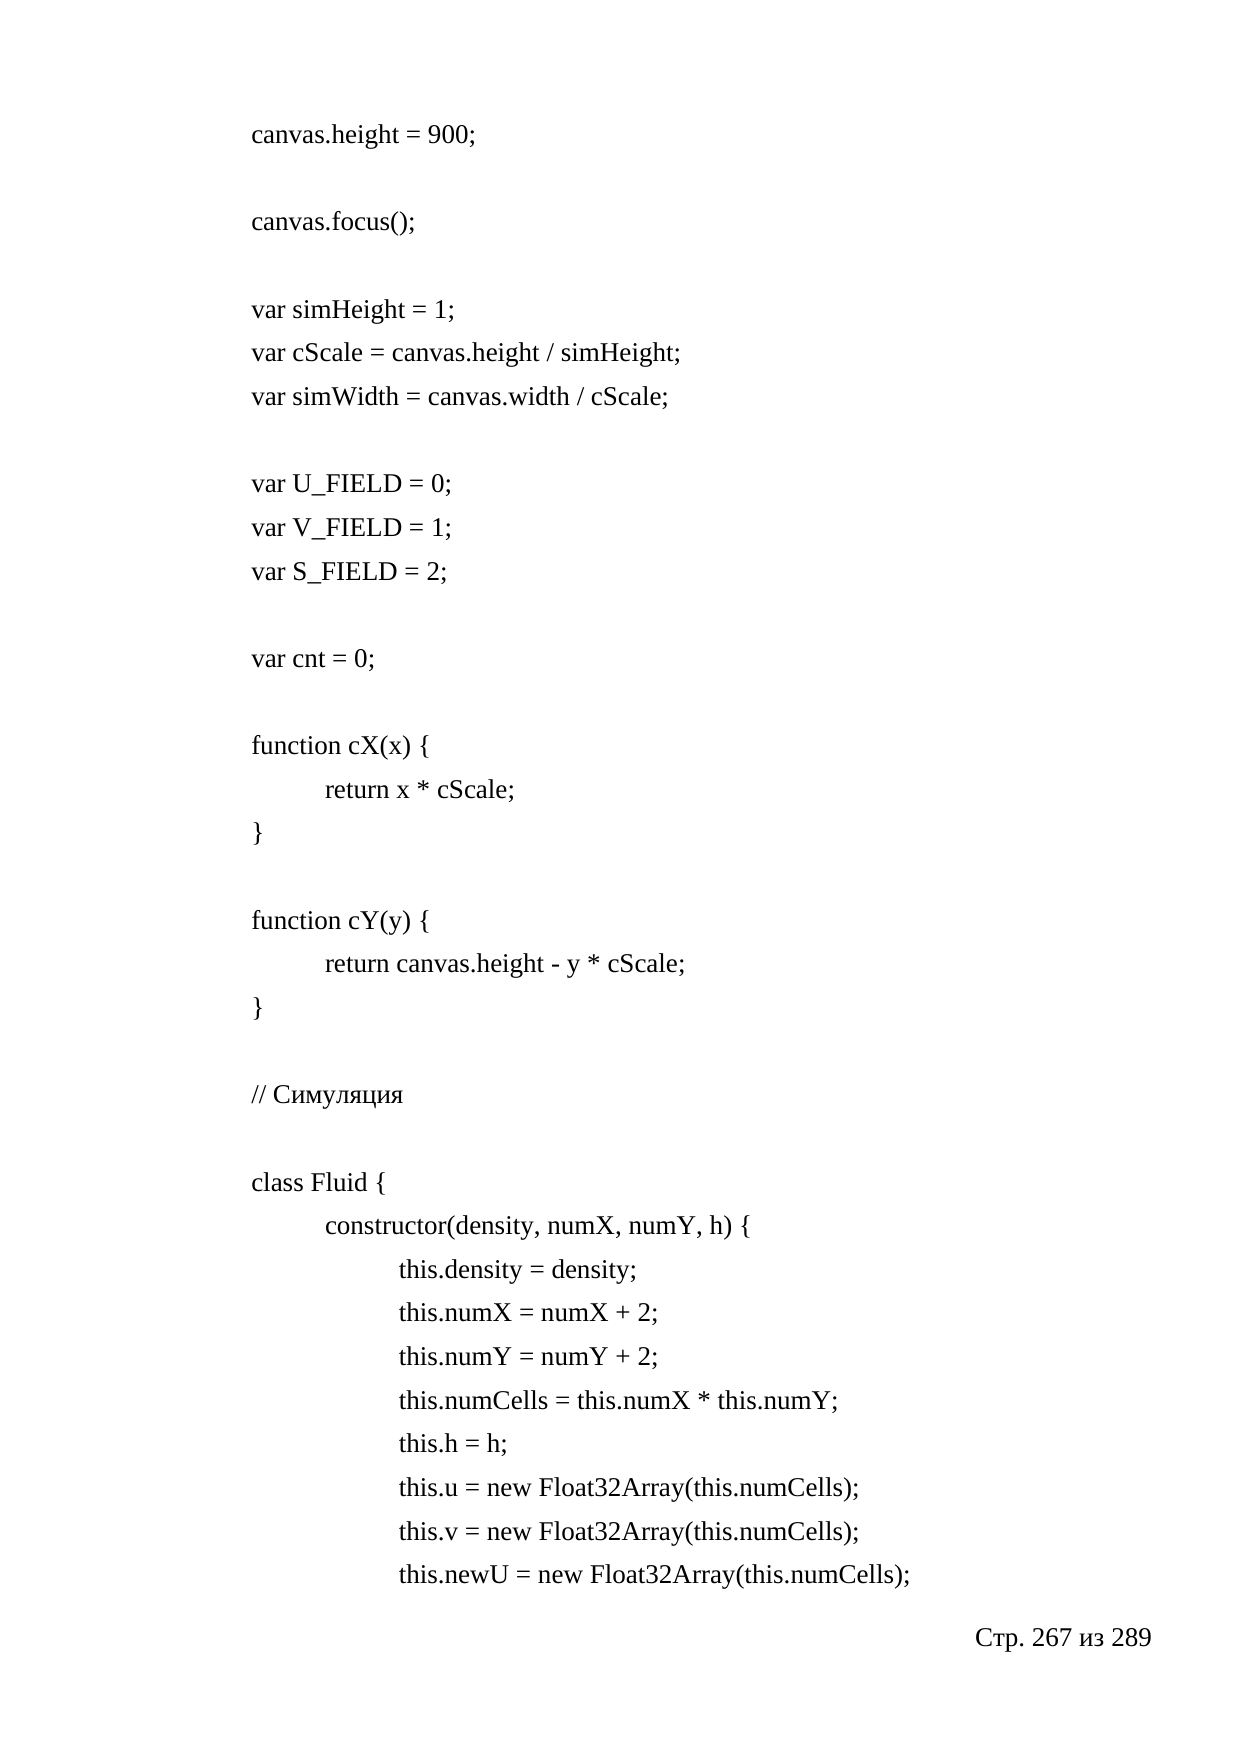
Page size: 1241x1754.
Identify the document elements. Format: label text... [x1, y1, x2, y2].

text this.v = new Float32Array(this.numCells); [177, 1515, 1152, 1546]
text } [177, 991, 1152, 1022]
text canvas.focus(); [177, 205, 1152, 237]
text this.newU = new Float32Array(this.numCells); [177, 1558, 1152, 1589]
text var S_FIELD = 2; [177, 554, 1152, 586]
text var cScale = canvas.height / simHeight; [177, 336, 1152, 367]
text this.numX = numX + 2; [177, 1297, 1152, 1328]
text this.u = new Float32Array(this.numCells); [177, 1471, 1152, 1502]
text class Fluid { [177, 1166, 1152, 1197]
text return canvas.height - y * cScale; [177, 947, 1152, 978]
text function cX(x) { [177, 729, 1152, 760]
text // Симуляция [177, 1078, 1152, 1109]
text constructor(density, numX, numY, h) { [177, 1209, 1152, 1240]
text var cnt = 0; [177, 642, 1152, 673]
text var simWidth = canvas.width / cScale; [177, 380, 1152, 411]
text var V_FIELD = 1; [177, 511, 1152, 542]
text } [177, 816, 1152, 848]
text this.h = h; [177, 1427, 1152, 1459]
text var simHeight = 1; [177, 293, 1152, 324]
text this.numCells = this.numX * this.numY; [177, 1384, 1152, 1415]
text function cY(y) { [177, 904, 1152, 935]
text return x * cScale; [177, 773, 1152, 804]
text this.density = density; [177, 1253, 1152, 1284]
text var U_FIELD = 0; [177, 467, 1152, 498]
text this.numY = numY + 2; [177, 1340, 1152, 1371]
text canvas.height = 900; [177, 118, 1152, 149]
